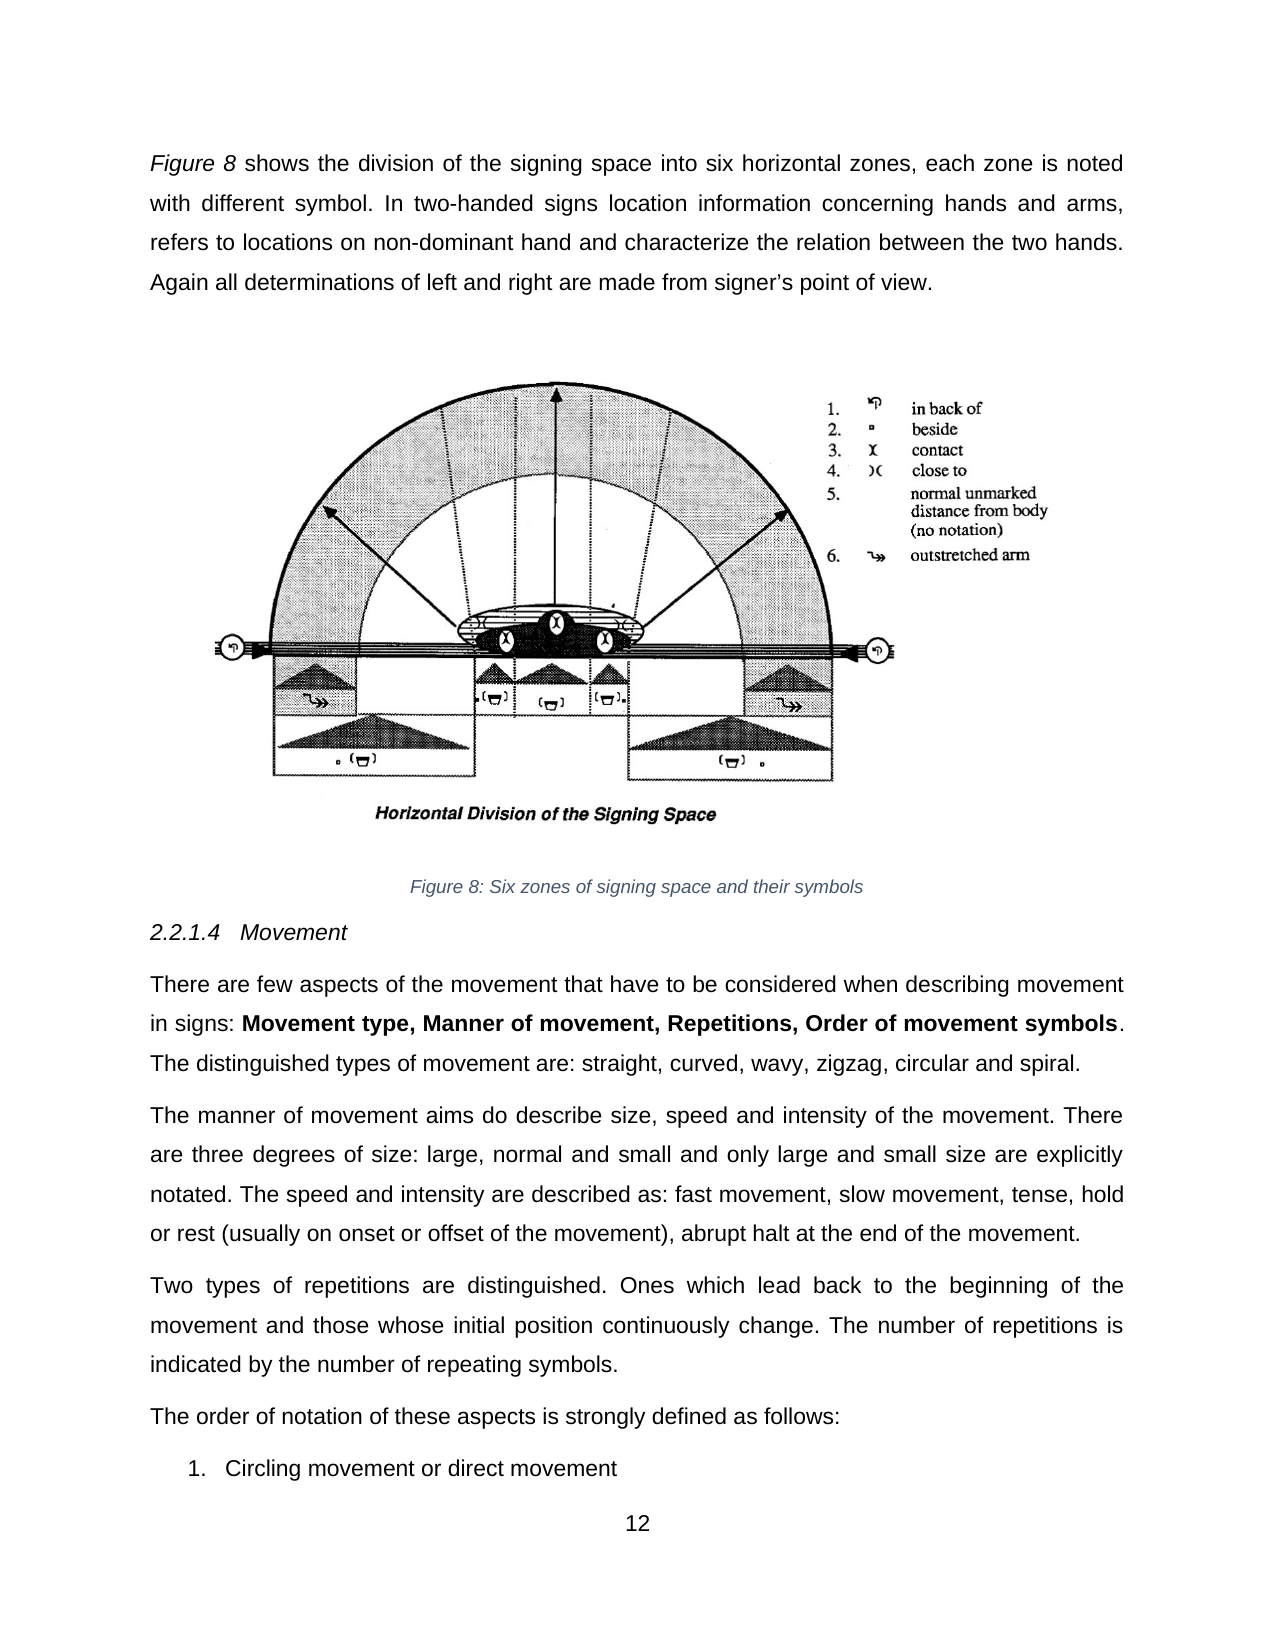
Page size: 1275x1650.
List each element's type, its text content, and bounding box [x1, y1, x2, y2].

text The manner of movement aims do describe size, speed and intensity of the movement. There are three degrees of size: large, normal and small and only large and small size are explicitly notated. The speed and intensity are described as: fast movement, slow movement, tense, hold or rest (usually on onset or offset of the movement), abrupt halt at the end of the movement. [150, 1102, 1125, 1246]
text The order of notation of these aspects is strongly defined as follows: [150, 1403, 1125, 1429]
subtitle Movement [150, 919, 1125, 945]
text Two types of repetitions are distinguished. Ones which lead back to the beginning of the movement and those whose initial position continuously change. The number of repetitions is indicated by the number of repeating symbols. [150, 1272, 1125, 1377]
text Figure 8 shows the division of the signing space into six horizontal zones, each zone is noted with different symbol. In two-handed signs location information concerning hands and arms, refers to locations on non-dominant hand and characterize the relation between the two hands. Again all determinations of left and right are made from signer’s point of view. [150, 150, 1125, 295]
text There are few aspects of the movement that have to be considered when describing movement in signs: Movement type, Manner of movement, Repetitions, Order of movement symbols. The distinguished types of movement are: straight, curved, wavy, zigzag, circular and spiral. [150, 971, 1125, 1076]
picture [211, 372, 1064, 851]
list Circling movement or direct movement [187, 1455, 1125, 1481]
